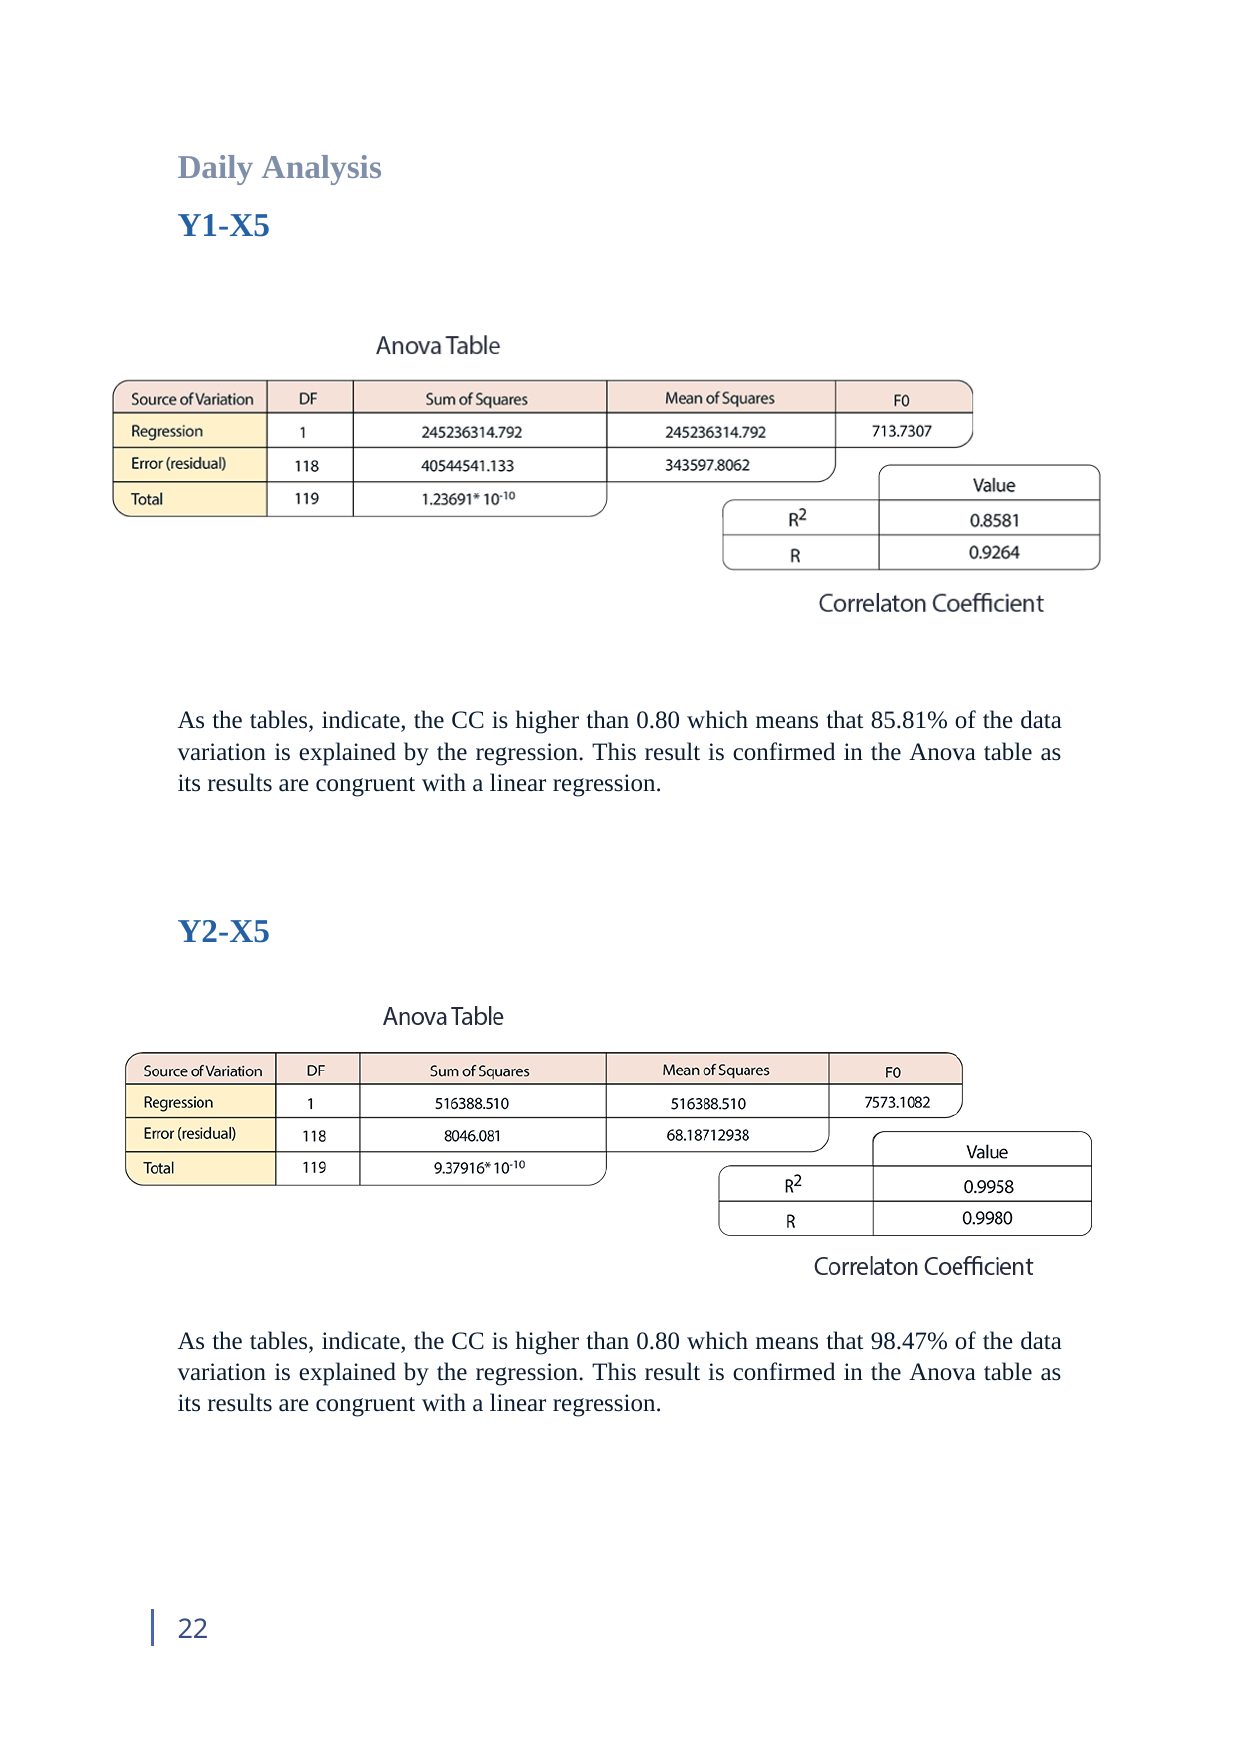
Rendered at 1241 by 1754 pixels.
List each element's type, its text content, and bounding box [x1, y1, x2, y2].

text Y2-X5 [177, 911, 1063, 949]
picture [117, 998, 1103, 1280]
text As the tables, indicate, the CC is higher than 0.80 which means that 85.81% of the data variation is explained by the regression. This result is confirmed in the Anova table as its results are congruent with a linear regression. [177, 706, 1063, 796]
text As the tables, indicate, the CC is higher than 0.80 which means that 98.47% of the data variation is explained by the regression. This result is confirmed in the Anova table as its results are congruent with a linear regression. [177, 1326, 1063, 1417]
text Y1-X5 [177, 206, 1063, 244]
picture [103, 326, 1110, 618]
text Daily Analysis [177, 148, 1063, 186]
